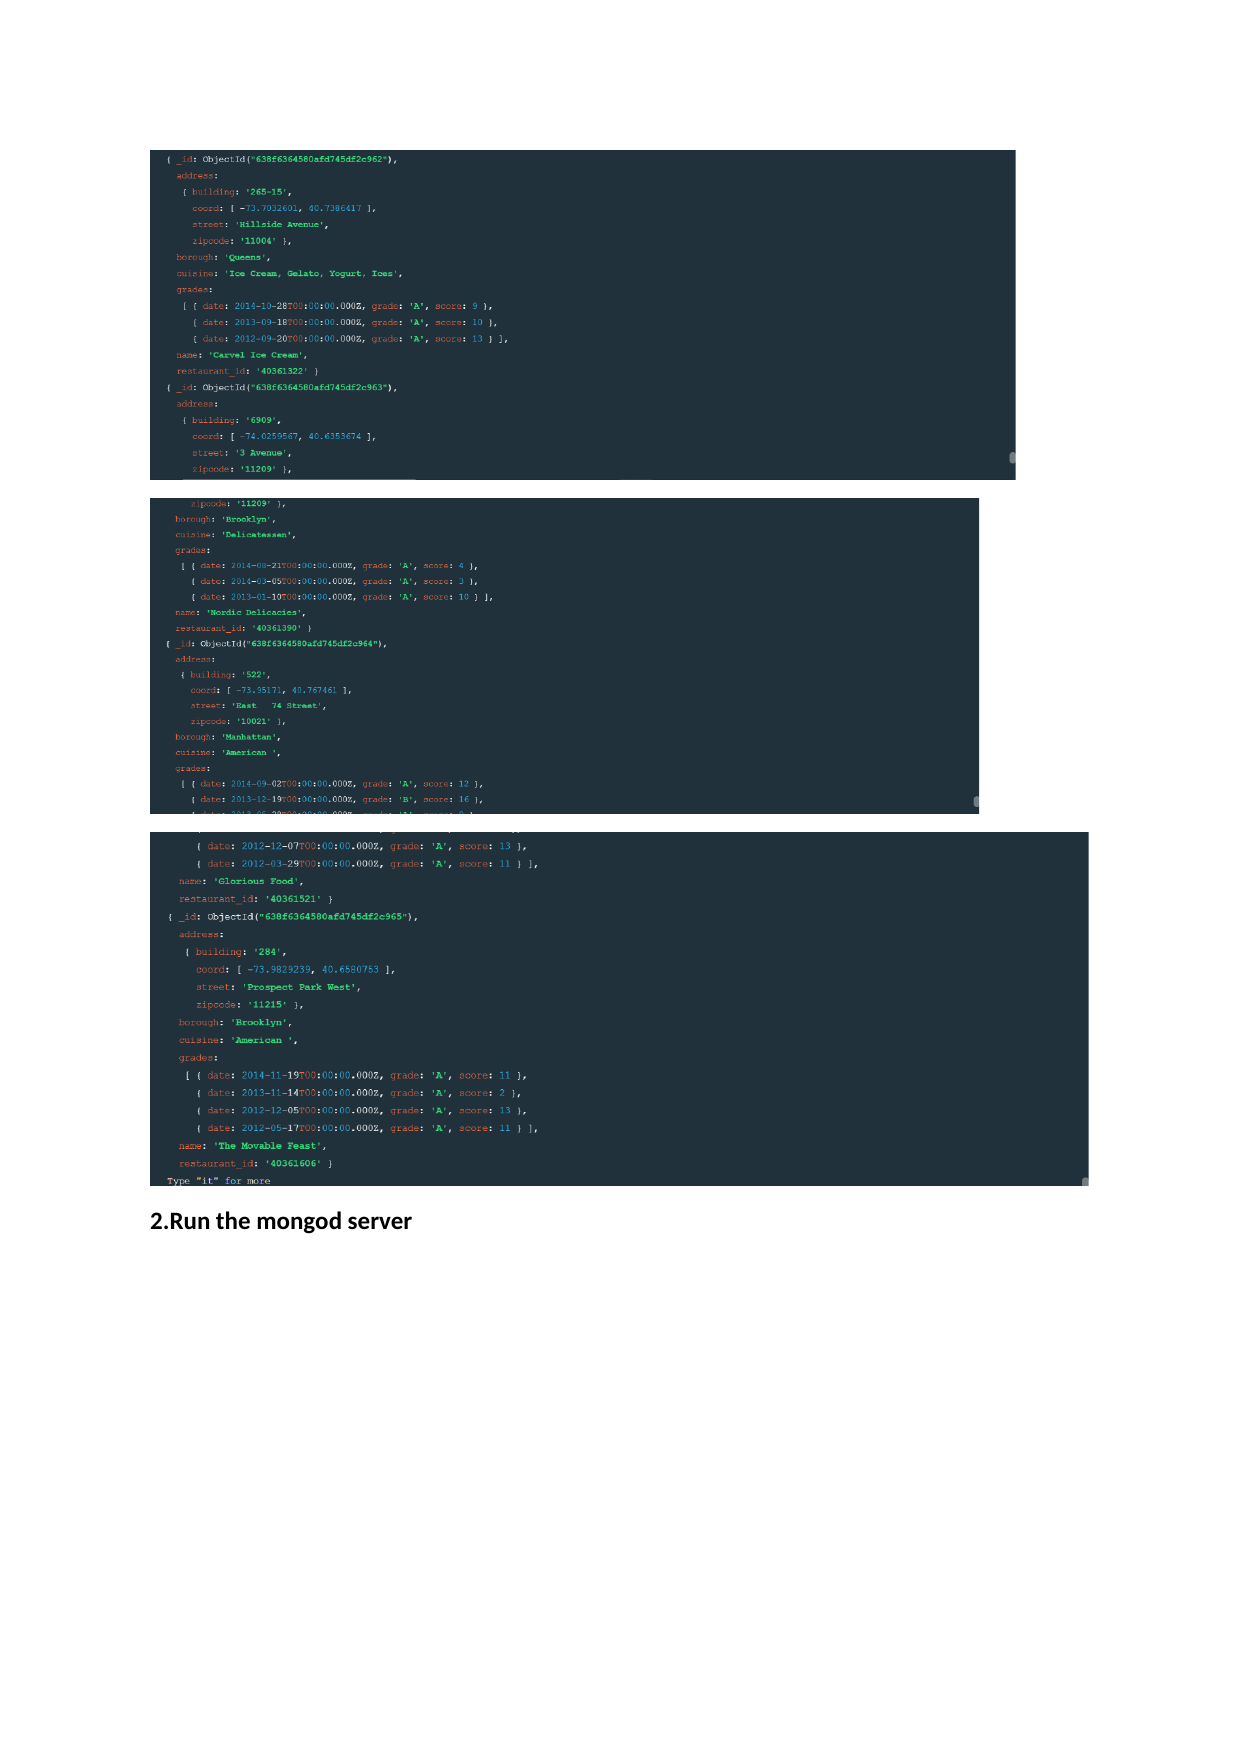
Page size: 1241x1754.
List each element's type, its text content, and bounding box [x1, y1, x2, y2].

picture [150, 832, 1089, 1186]
picture [150, 150, 1016, 480]
picture [150, 498, 980, 814]
text 2.Run the mongod server [150, 1205, 1090, 1235]
